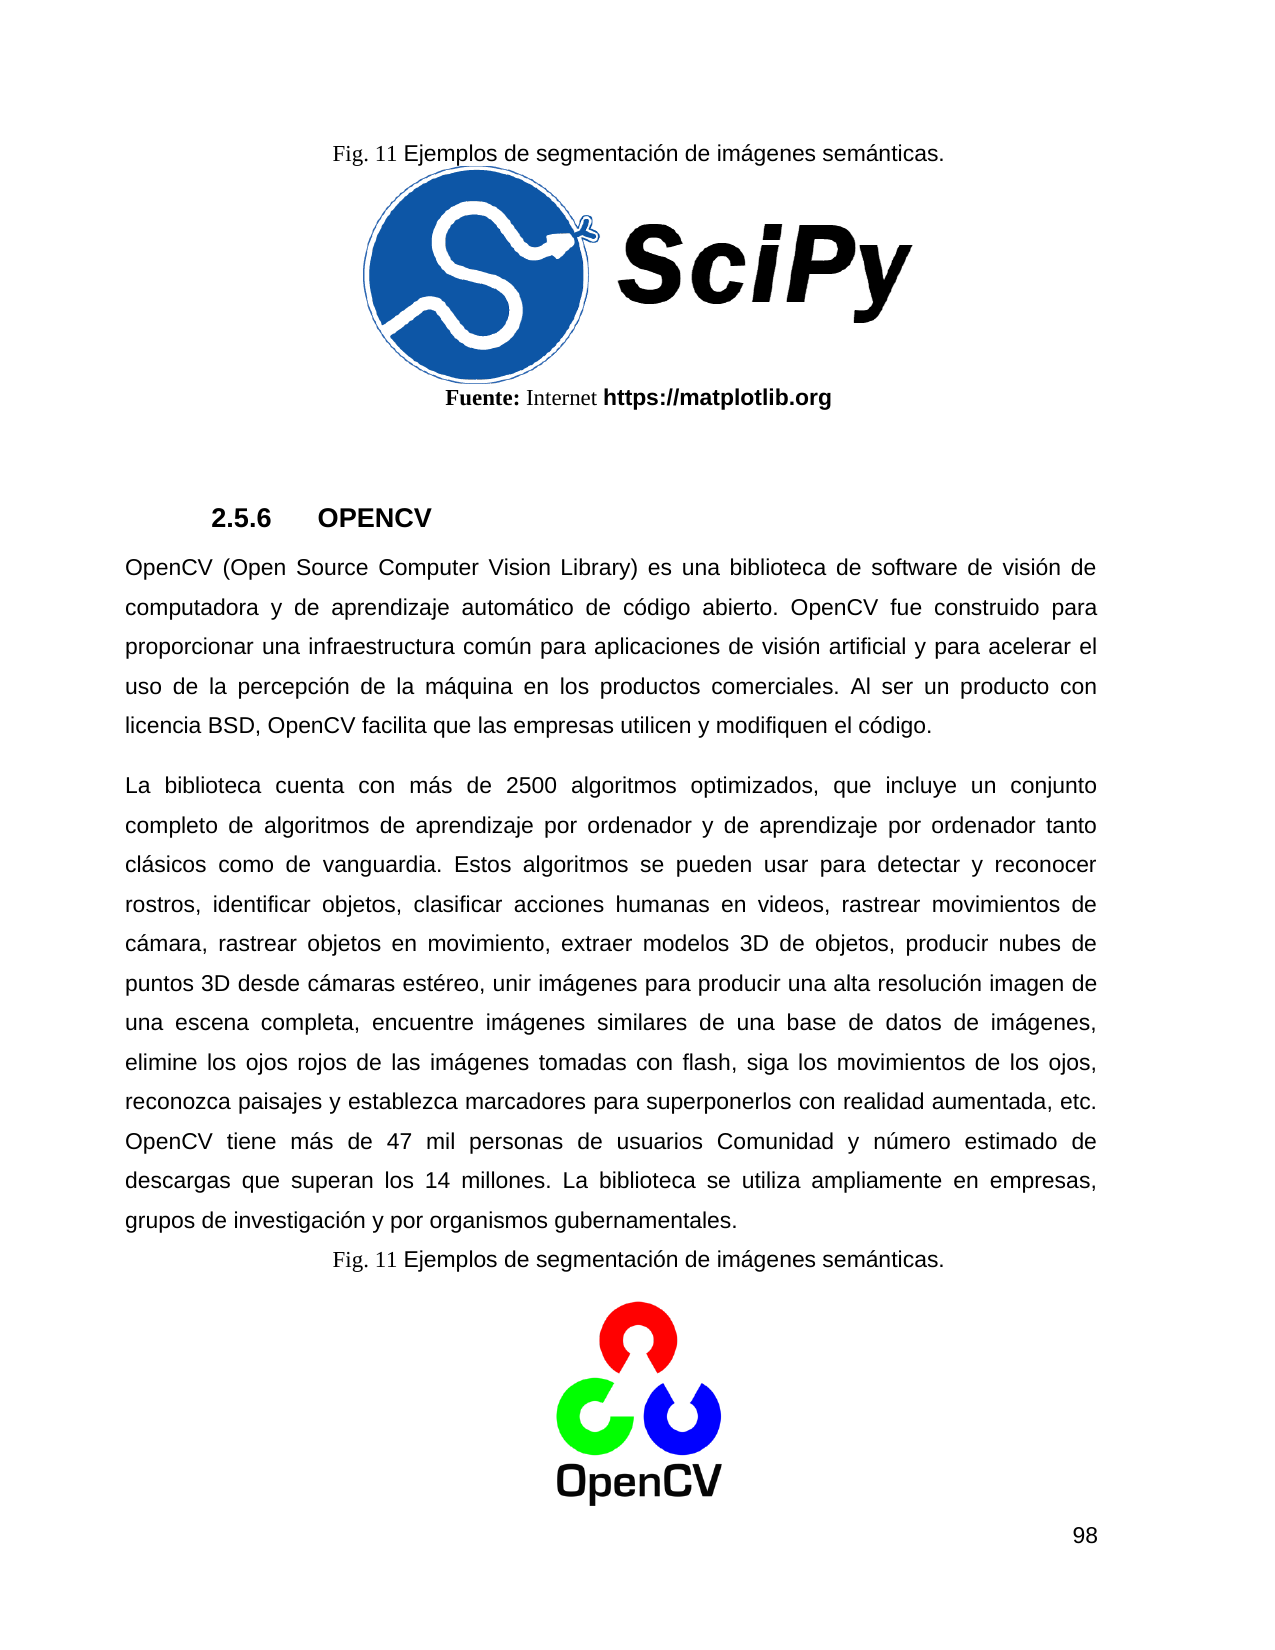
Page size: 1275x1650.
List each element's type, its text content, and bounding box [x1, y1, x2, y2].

picture [555, 1301, 722, 1506]
picture [363, 166, 915, 384]
text Fig. 11 Ejemplos de segmentación de imágenes semánticas. [125, 139, 1152, 166]
text Fig. 11 Ejemplos de segmentación de imágenes semánticas. [125, 1246, 1152, 1273]
text Fuente: Internet https://matplotlib.org [125, 384, 1152, 411]
text OpenCV (Open Source Computer Vision Library) es una biblioteca de software de visión de computadora y de aprendizaje automático de código abierto. OpenCV fue construido para proporcionar una infraestructura común para aplicaciones de visión artificial y para acelerar el uso de la percepción de la máquina en los productos comerciales. Al ser un producto con licencia BSD, OpenCV facilita que las empresas utilicen y modifiquen el código. [125, 554, 1098, 738]
subtitle OPENCV [211, 502, 1152, 533]
text La biblioteca cuenta con más de 2500 algoritmos optimizados, que incluye un conjunto completo de algoritmos de aprendizaje por ordenador y de aprendizaje por ordenador tanto clásicos como de vanguardia. Estos algoritmos se pueden usar para detectar y reconocer rostros, identificar objetos, clasificar acciones humanas en videos, rastrear movimientos de cámara, rastrear objetos en movimiento, extraer modelos 3D de objetos, producir nubes de puntos 3D desde cámaras estéreo, unir imágenes para producir una alta resolución imagen de una escena completa, encuentre imágenes similares de una base de datos de imágenes, elimine los ojos rojos de las imágenes tomadas con flash, siga los movimientos de los ojos, reconozca paisajes y establezca marcadores para superponerlos con realidad aumentada, etc. OpenCV tiene más de 47 mil personas de usuarios Comunidad y número estimado de descargas que superan los 14 millones. La biblioteca se utiliza ampliamente en empresas, grupos de investigación y por organismos gubernamentales. [125, 772, 1098, 1233]
